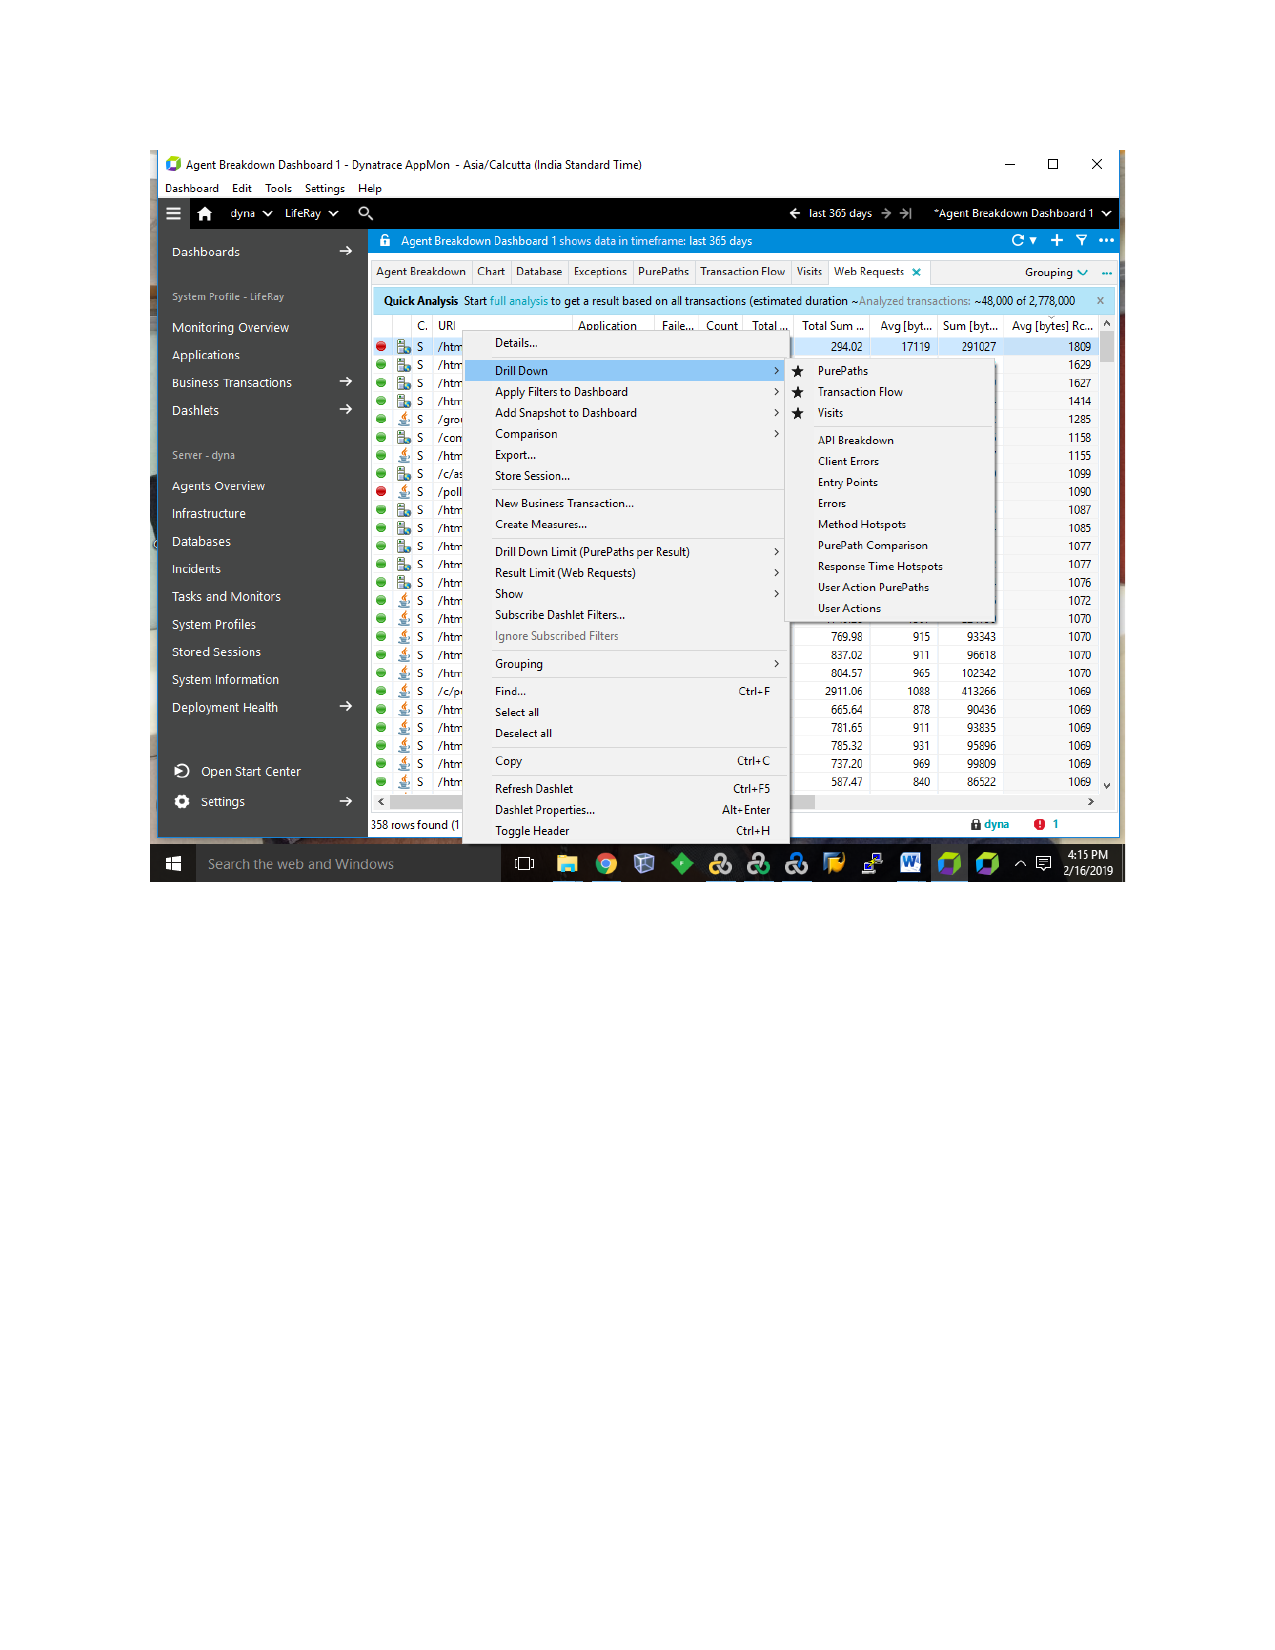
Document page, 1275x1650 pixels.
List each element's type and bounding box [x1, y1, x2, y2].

picture [150, 150, 1125, 882]
